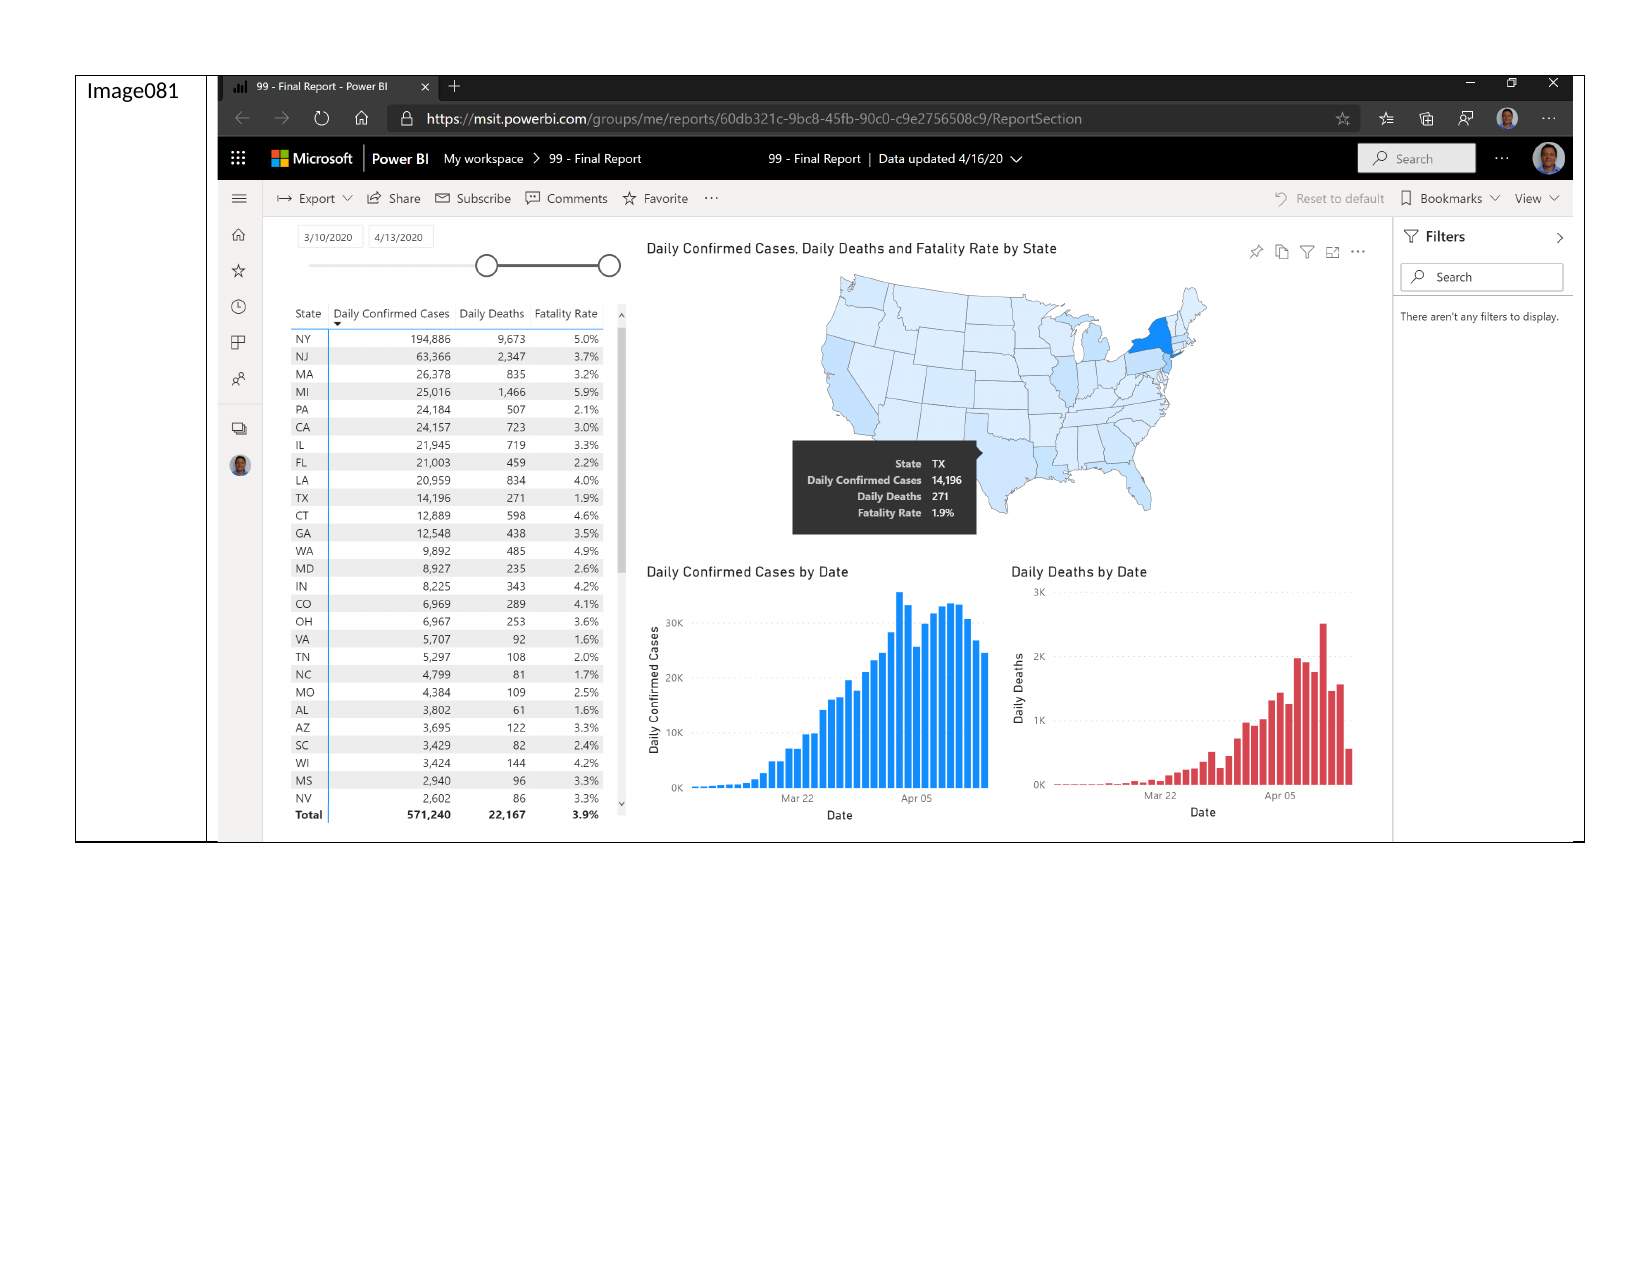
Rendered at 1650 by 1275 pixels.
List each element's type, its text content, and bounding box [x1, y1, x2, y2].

table_cell Image081 [76, 76, 206, 841]
picture [217, 76, 1573, 842]
table_cell [207, 76, 217, 841]
table_cell [1573, 76, 1584, 841]
